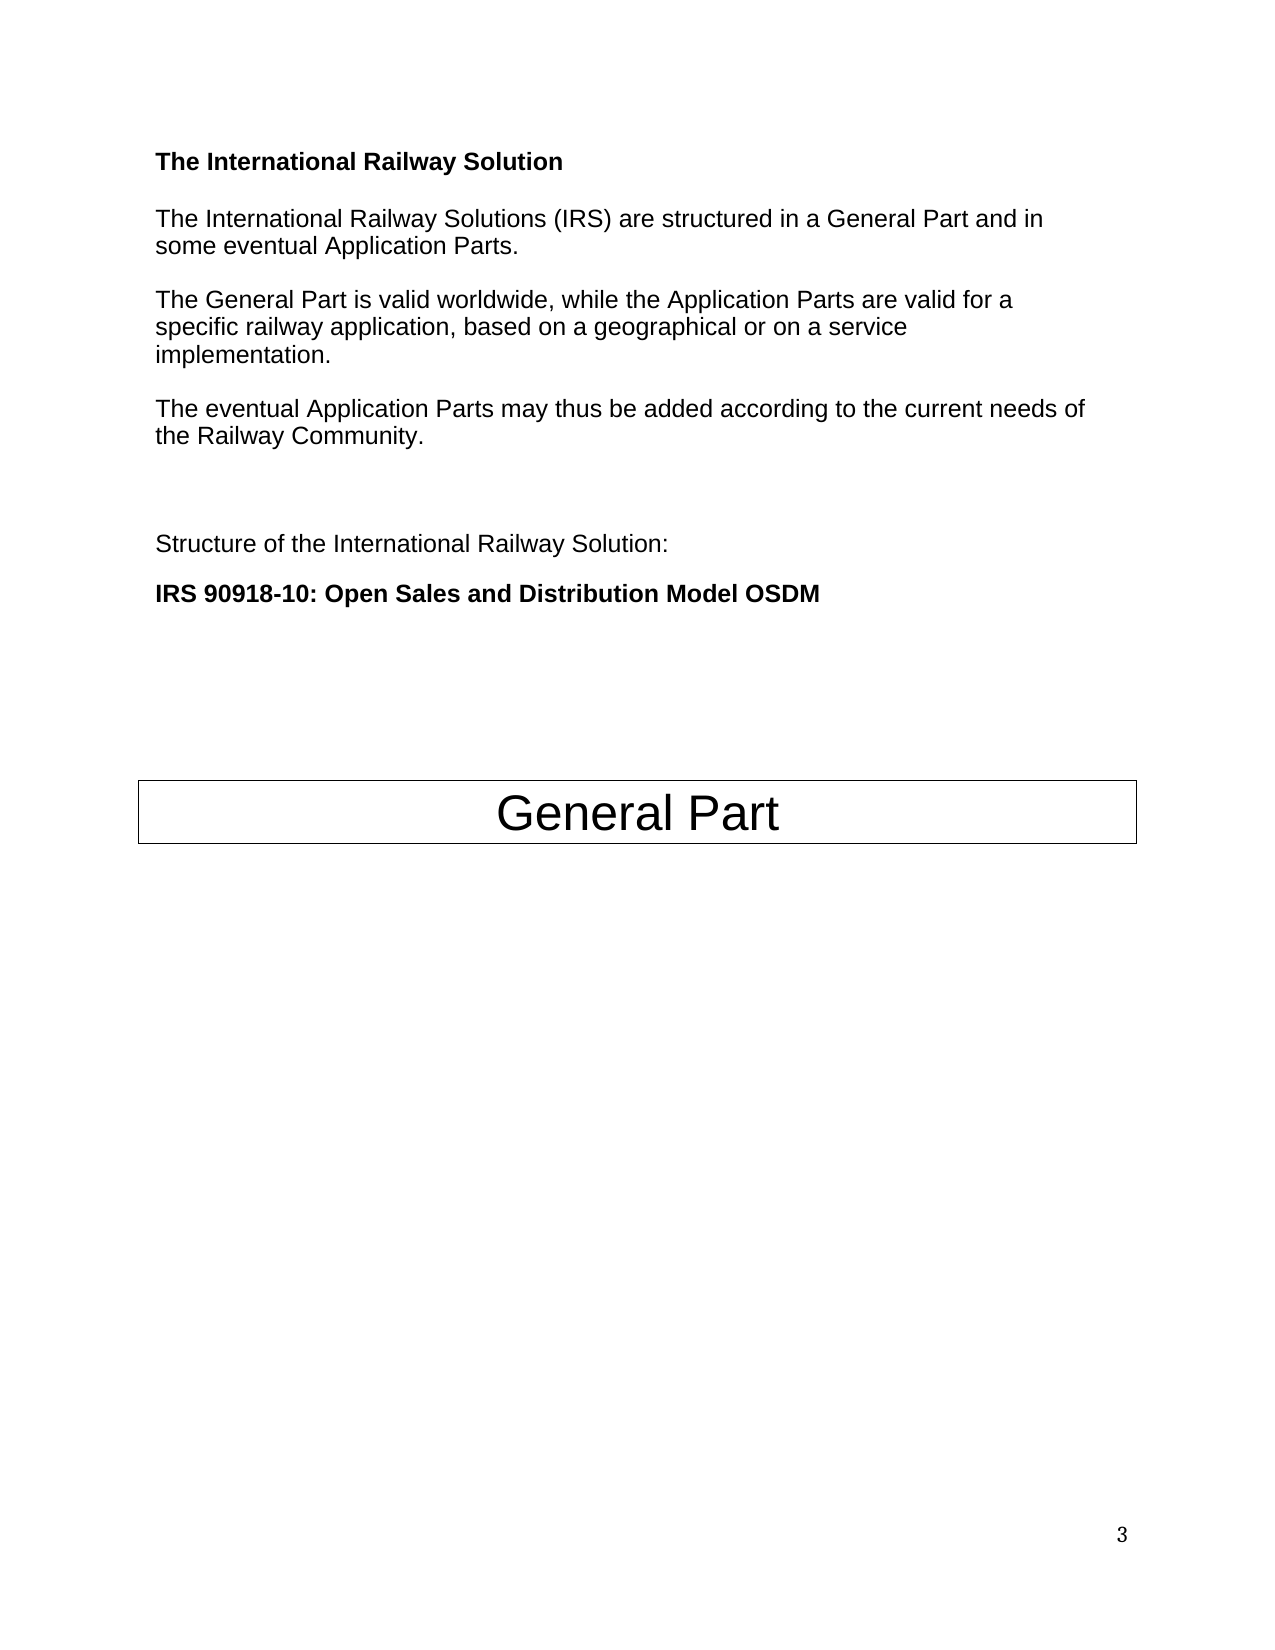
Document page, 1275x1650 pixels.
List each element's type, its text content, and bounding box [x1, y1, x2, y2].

text IRS 90918-10: Open Sales and Distribution Model OSDM [155, 579, 1112, 608]
text The eventual Application Parts may thus be added according to the current needs of the Railway Community. [155, 396, 1097, 450]
text The International Railway Solutions (IRS) are structured in a General Part and in some eventual Application Parts. [155, 206, 1082, 260]
text Structure of the International Railway Solution: [155, 532, 1127, 558]
text The International Railway Solution [155, 148, 1127, 176]
text General Part [139, 781, 1136, 843]
text The General Part is valid worldwide, while the Application Parts are valid for a specific railway application, based on a geographical or on a service implementation. [155, 286, 1082, 369]
